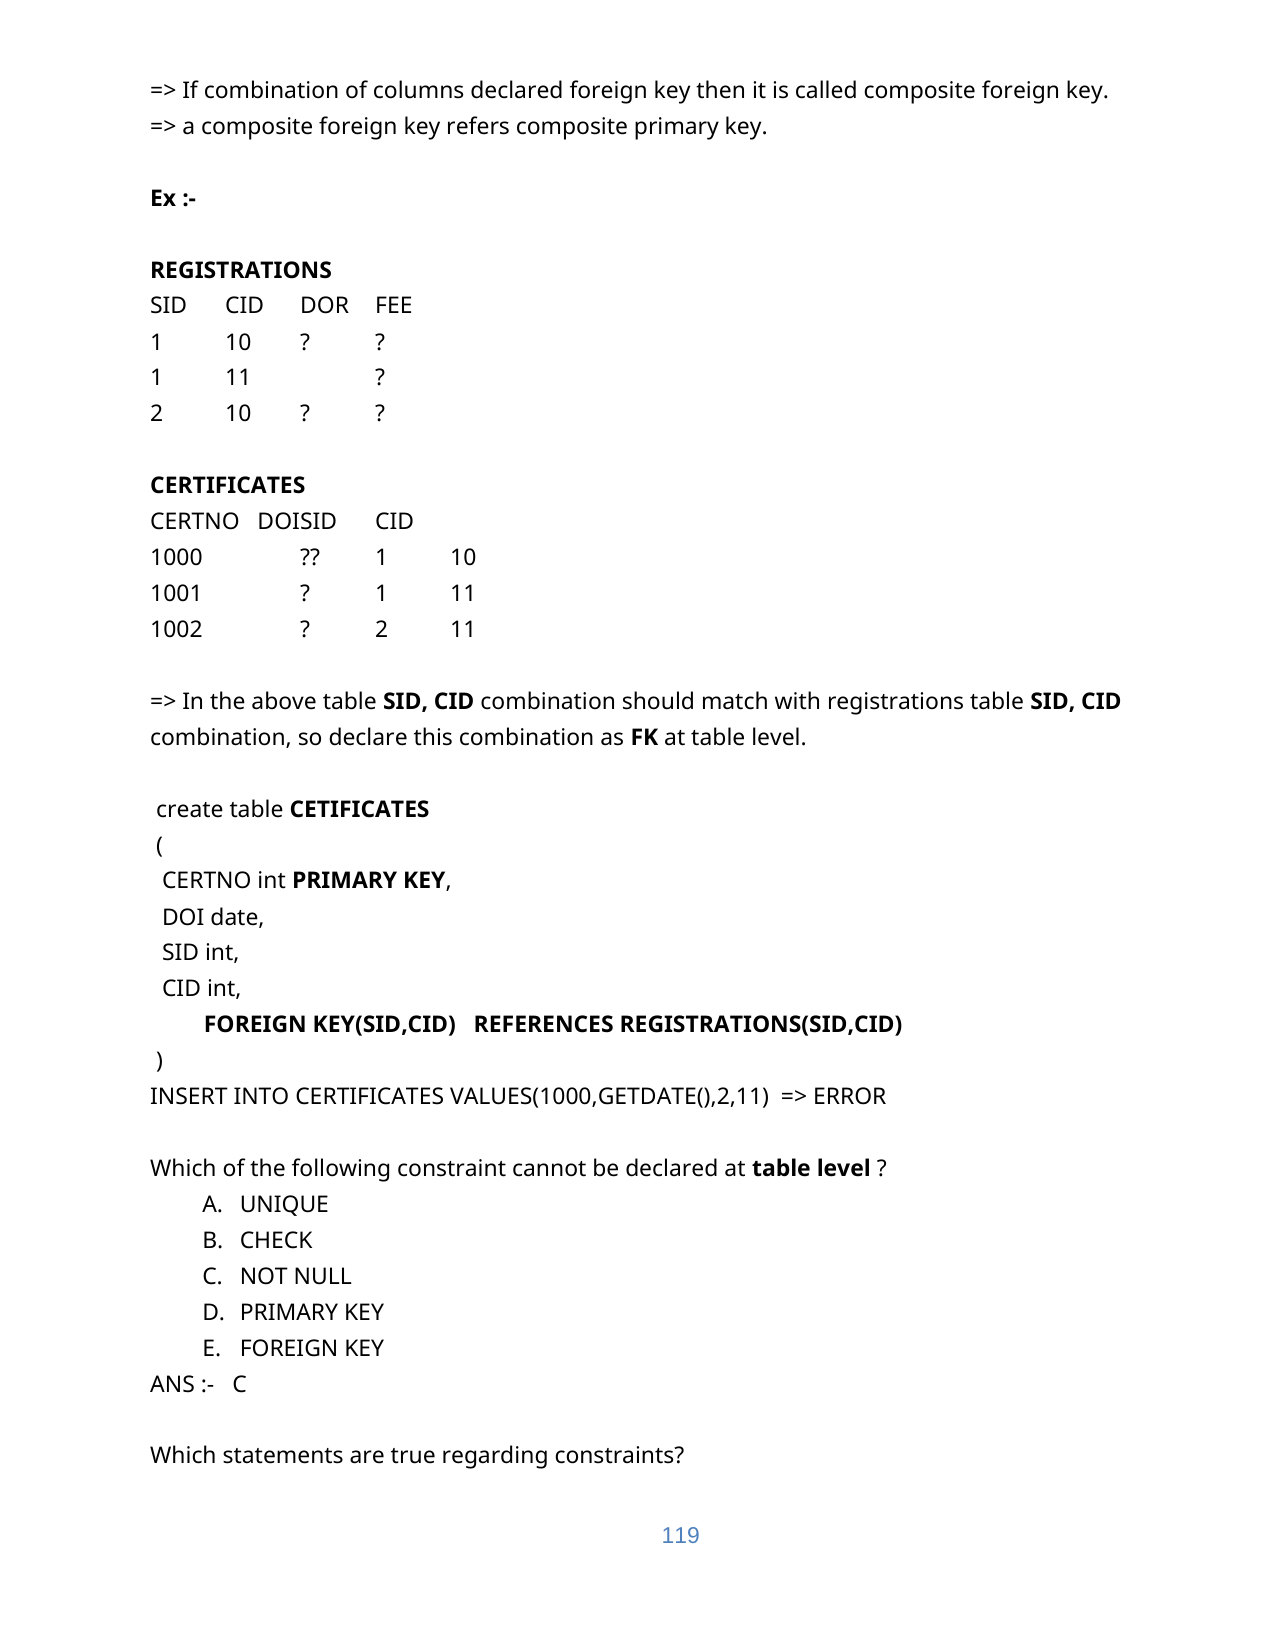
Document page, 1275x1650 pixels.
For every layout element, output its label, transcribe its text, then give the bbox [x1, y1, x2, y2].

text 1001 ? 1 11 [150, 577, 1211, 608]
text CERTIFICATES [150, 469, 1211, 500]
text => In the above table SID, CID combination should match with registrations table SID, CID combination, so declare this combination as FK at table level. [150, 685, 1211, 752]
text CERTNO int PRIMARY KEY, [150, 864, 1211, 896]
text FOREIGN KEY(SID,CID) REFERENCES REGISTRATIONS(SID,CID) [150, 1008, 1211, 1039]
text 1002 ? 2 11 [150, 613, 1211, 644]
text => If combination of columns declared foreign key then it is called composite foreign key. [150, 74, 1211, 105]
list FOREIGN KEY [202, 1332, 1211, 1363]
text Which statements are true regarding constraints? [150, 1439, 1211, 1471]
text 2 10 ? ? [150, 397, 1211, 428]
text SID int, [150, 936, 1211, 968]
list PRIMARY KEY [202, 1296, 1211, 1327]
text ) [150, 1044, 1211, 1075]
text REGISTRATIONS [150, 253, 1211, 285]
list CHECK [202, 1224, 1211, 1255]
text DOI date, [150, 900, 1211, 932]
text SID CID DOR FEE [150, 289, 1211, 321]
text CID int, [150, 972, 1211, 1003]
text CERTNO DOI SID CID [150, 505, 1211, 536]
text create table CETIFICATES [150, 793, 1211, 824]
text => a composite foreign key refers composite primary key. [150, 110, 1211, 141]
text ANS :- C [150, 1368, 1211, 1399]
text Which of the following constraint cannot be declared at table level ? [150, 1152, 1211, 1183]
text 1 10 ? ? [150, 325, 1211, 357]
text 1 11 ? [150, 361, 1211, 393]
text Ex :- [150, 182, 1211, 213]
text ( [150, 828, 1211, 860]
list NOT NULL [202, 1260, 1211, 1291]
text INSERT INTO CERTIFICATES VALUES(1000,GETDATE(),2,11) => ERROR [150, 1080, 1211, 1111]
text 1000 ?? 1 10 [150, 541, 1211, 572]
list UNIQUE [202, 1188, 1211, 1219]
